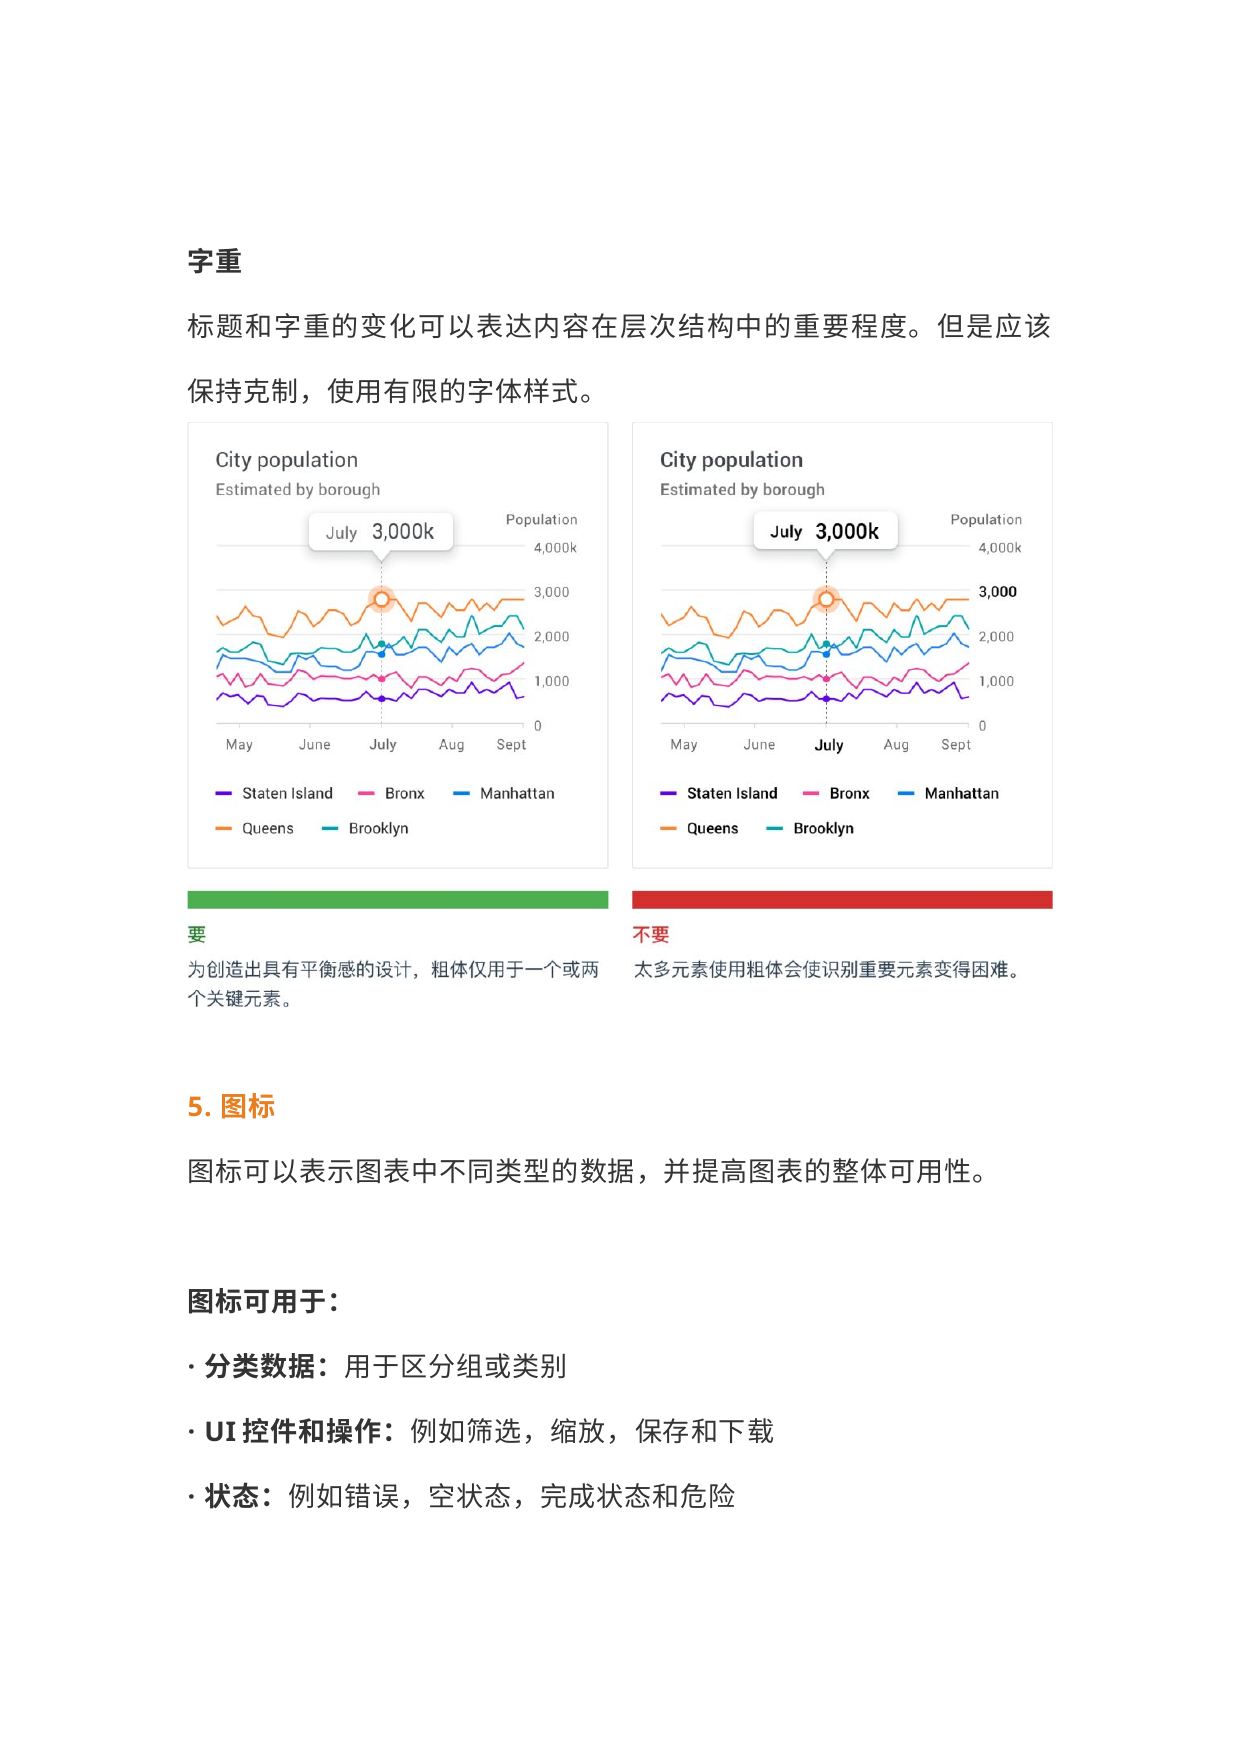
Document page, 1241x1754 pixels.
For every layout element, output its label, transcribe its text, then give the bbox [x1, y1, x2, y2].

text 5. 图标 [187, 1072, 1053, 1137]
text · UI控件和操作：例如筛选，缩放，保存和下载 [187, 1397, 1053, 1462]
text 标题和字重的变化可以表达内容在层次结构中的重要程度。但是应该保持克制，使用有限的字体样式。 [187, 292, 1053, 422]
picture [187, 422, 1053, 1007]
text 字重 [187, 227, 1053, 292]
text 图标可以表示图表中不同类型的数据，并提高图表的整体可用性。 [187, 1137, 1053, 1202]
text · 状态：例如错误，空状态，完成状态和危险 [187, 1462, 1053, 1527]
text 图标可用于： [187, 1267, 1053, 1332]
text · 分类数据：用于区分组或类别 [187, 1332, 1053, 1397]
